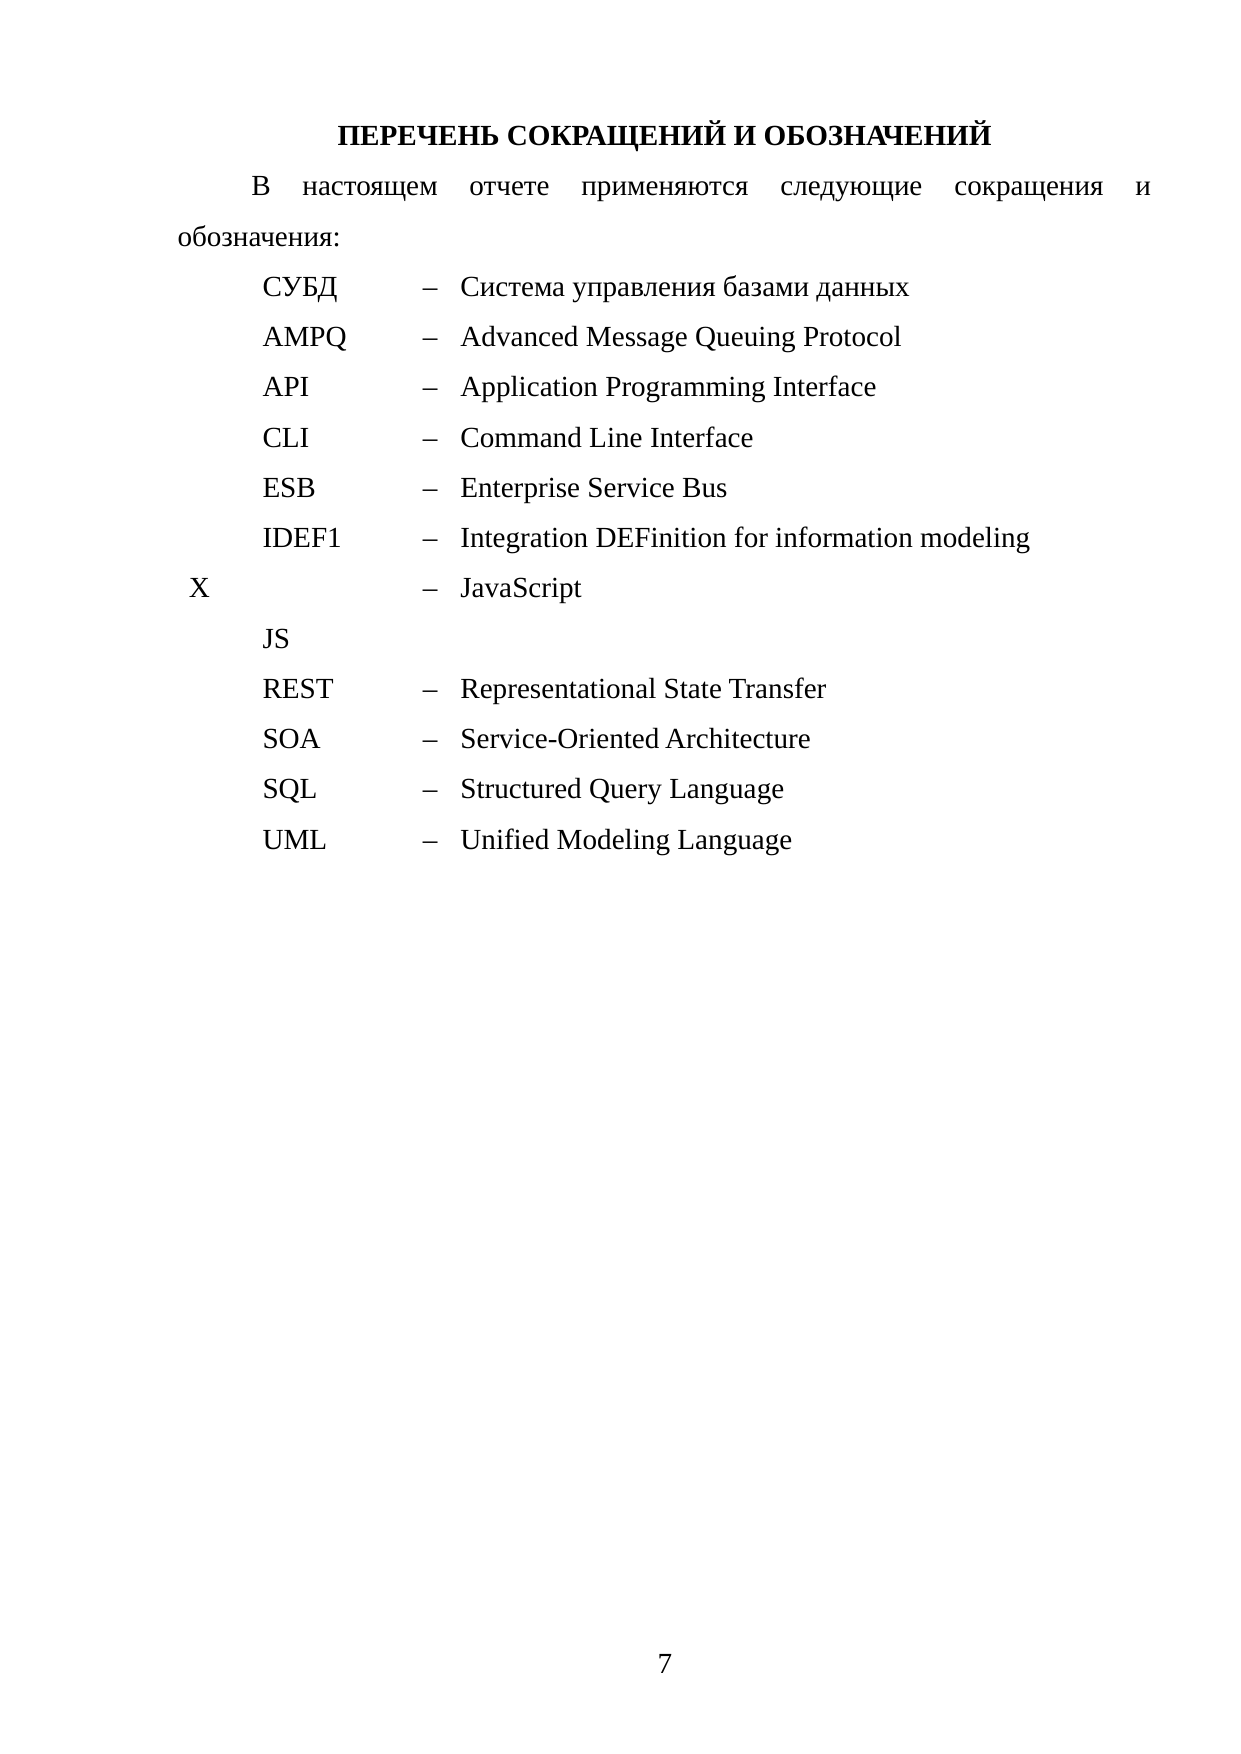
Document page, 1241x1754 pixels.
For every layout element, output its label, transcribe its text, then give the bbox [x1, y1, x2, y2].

table_cell SQL [177, 772, 374, 822]
table_cell Unified Modeling Language [374, 822, 1152, 872]
table_cell UML [177, 822, 374, 872]
table_header Система управления базами данных [374, 269, 1152, 319]
table_cell Application Programming Interface Command Line Interface Enterprise Service Bus [374, 370, 1152, 520]
table_cell Service-Oriented Architecture [374, 721, 1152, 772]
table_cell SOA [177, 721, 374, 772]
subtitle ПЕРЕЧЕНЬ СОКРАЩЕНИЙ И ОБОЗНАЧЕНИЙ [177, 118, 1152, 152]
table_cell REST [177, 671, 374, 721]
table_cell Structured Query Language [374, 772, 1152, 822]
table_cell Advanced Message Queuing Protocol [374, 319, 1152, 369]
table_cell AMPQ [177, 319, 374, 369]
table_cell Integration DEFinition for information modeling JavaScript [374, 520, 1152, 671]
table_cell Representational State Transfer [374, 671, 1152, 721]
table_cell IDEF1X JS [177, 520, 374, 671]
table_header СУБД [177, 269, 374, 319]
table_cell API CLI ESB [177, 370, 374, 520]
text В настоящем отчете применяются следующие сокращения и обозначения: [177, 168, 1152, 252]
